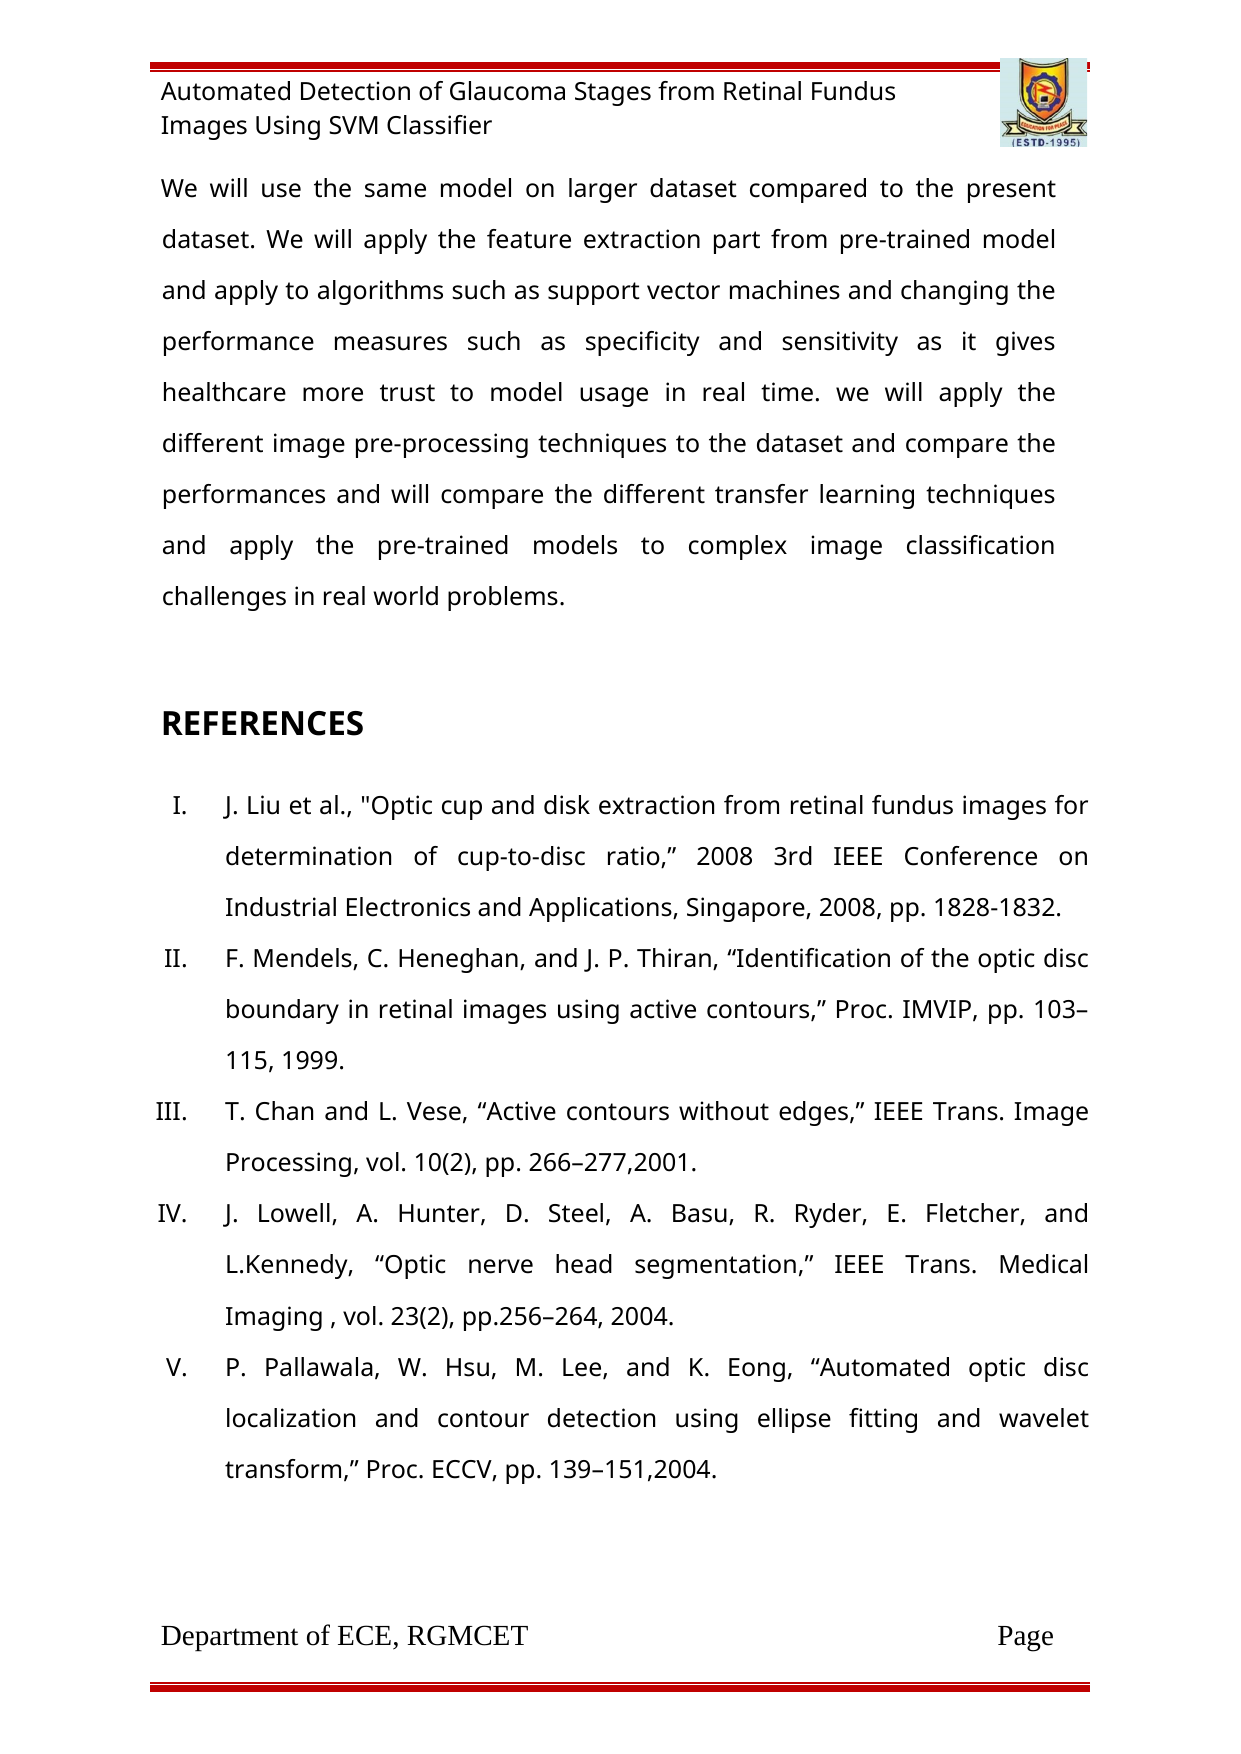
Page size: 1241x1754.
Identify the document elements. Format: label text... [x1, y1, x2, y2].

list J. Liu et al., "Optic cup and disk extraction from retinal fundus images for determination of cup-to-disc ratio,” 2008 3rd IEEE Conference on Industrial Electronics and Applications, Singapore, 2008, pp. 1828-1832. [187, 788, 1090, 924]
list T. Chan and L. Vese, “Active contours without edges,” IEEE Trans. Image Processing, vol. 10(2), pp. 266–277,2001. [187, 1094, 1090, 1179]
picture [999, 58, 1088, 146]
list J. Lowell, A. Hunter, D. Steel, A. Basu, R. Ryder, E. Fletcher, and L.Kennedy, “Optic nerve head segmentation,” IEEE Trans. Medical Imaging , vol. 23(2), pp.256–264, 2004. [187, 1196, 1090, 1332]
list P. Pallawala, W. Hsu, M. Lee, and K. Eong, “Automated optic disc localization and contour detection using ellipse fitting and wavelet transform,” Proc. ECCV, pp. 139–151,2004. [187, 1349, 1090, 1485]
text REFERENCES [161, 700, 1057, 745]
list F. Mendels, C. Heneghan, and J. P. Thiran, “Identification of the optic disc boundary in retinal images using active contours,” Proc. IMVIP, pp. 103–115, 1999. [187, 941, 1090, 1077]
text We will use the same model on larger dataset compared to the present dataset. We will apply the feature extraction part from pre-trained model and apply to algorithms such as support vector machines and changing the performance measures such as specificity and sensitivity as it gives healthcare more trust to model usage in real time. we will apply the different image pre-processing techniques to the dataset and compare the performances and will compare the different transfer learning techniques and apply the pre-trained models to complex image classification challenges in real world problems. [161, 171, 1057, 613]
